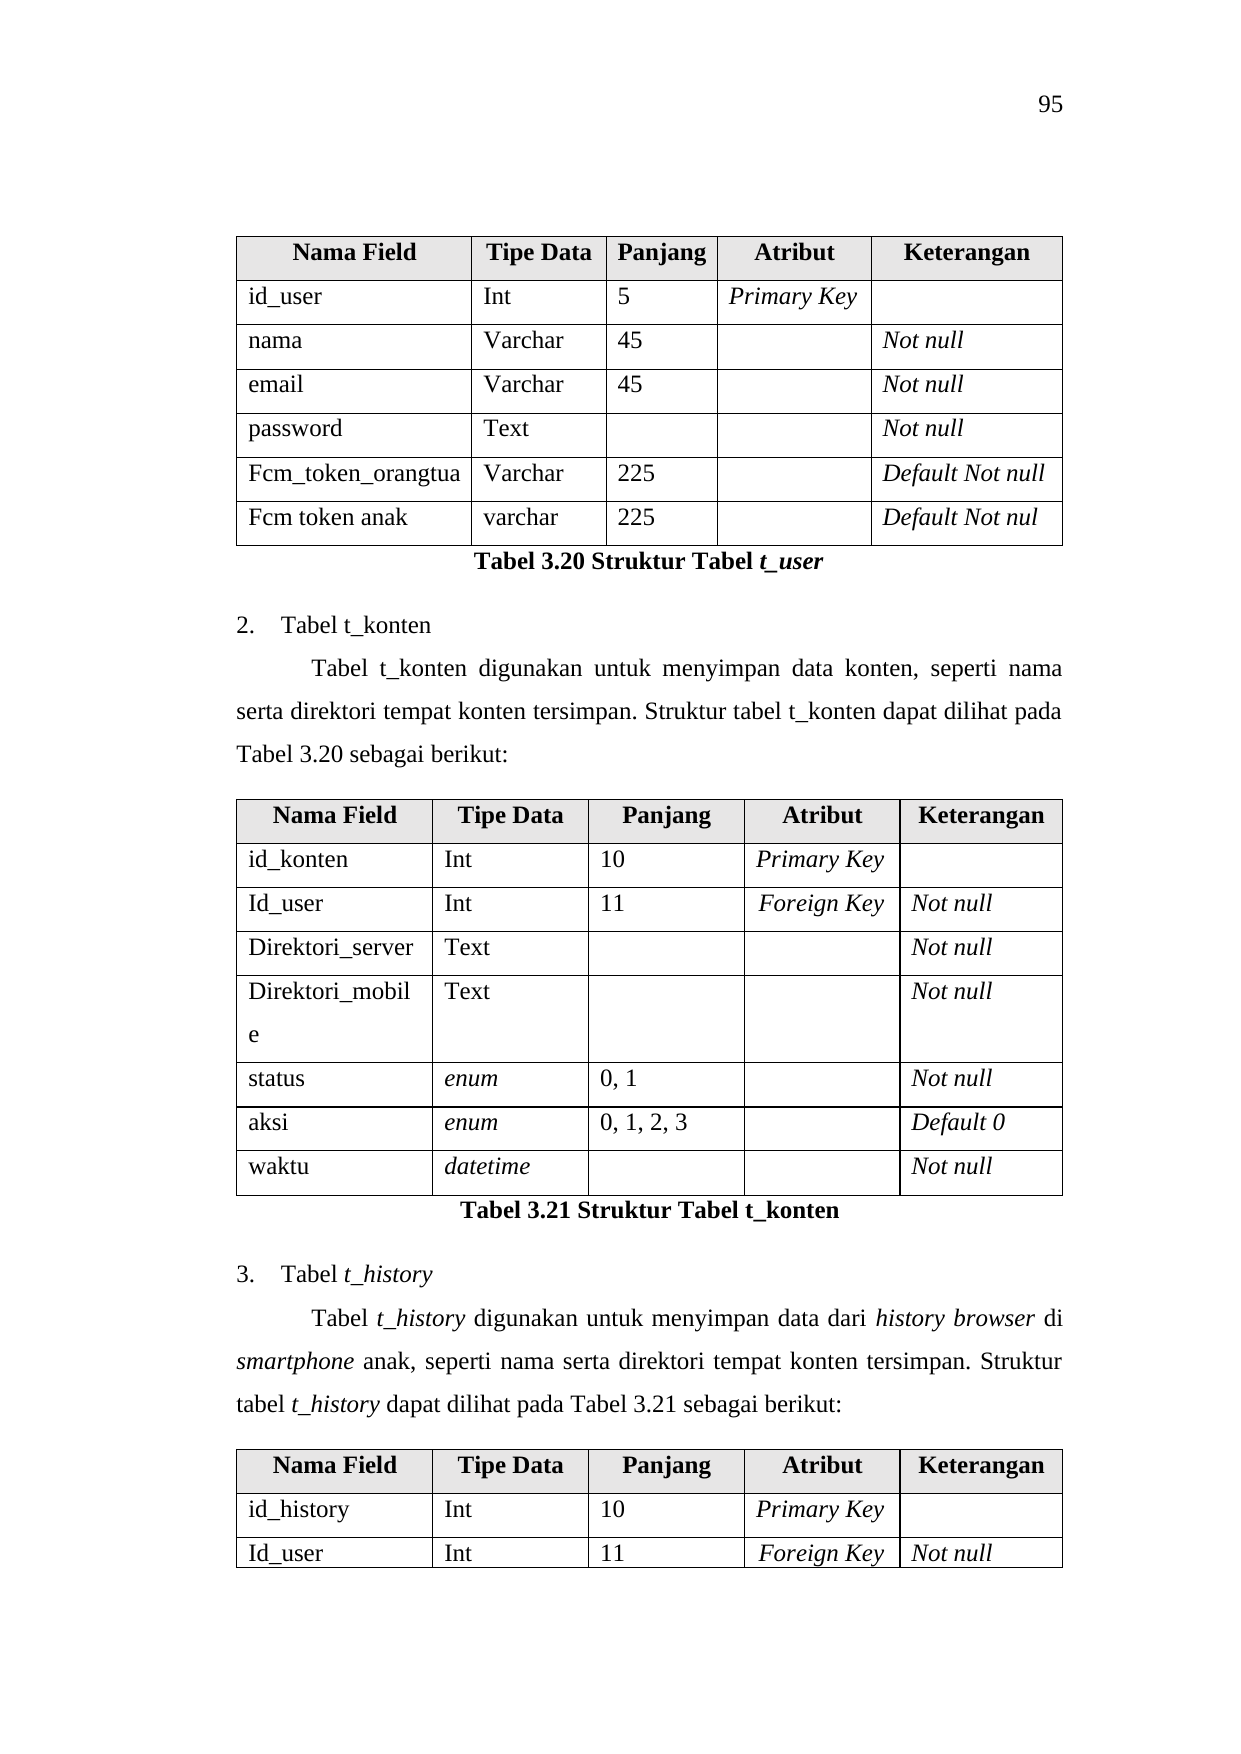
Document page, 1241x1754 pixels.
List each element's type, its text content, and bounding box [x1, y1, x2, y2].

table_cell Not null [872, 370, 1062, 412]
table_cell 45 [607, 325, 717, 368]
table_cell [718, 325, 871, 368]
table_cell Id_user [237, 888, 432, 931]
table_cell Foreign Key [745, 1538, 899, 1567]
table_cell password [237, 414, 471, 457]
table_cell Int [433, 1538, 588, 1567]
table_header Tipe Data [472, 237, 606, 280]
table_cell Varchar [472, 458, 606, 501]
table_cell enum [433, 1063, 588, 1106]
table_header Keterangan [901, 800, 1062, 843]
table_cell Int [472, 281, 606, 324]
table_cell Text [472, 414, 606, 457]
table_header Keterangan [901, 1450, 1062, 1493]
table_cell Primary Key [745, 844, 899, 887]
table_cell Direktori_server [237, 932, 432, 975]
table_cell [589, 1151, 744, 1194]
table_header Nama Field [237, 237, 471, 280]
table_cell id_user [237, 281, 471, 324]
table_cell [745, 932, 899, 975]
table_cell varchar [472, 502, 606, 545]
table_cell [901, 844, 1062, 887]
table_cell Varchar [472, 325, 606, 368]
text Tabel t_konten digunakan untuk menyimpan data konten, seperti nama serta direktori tempat konten tersimpan. Struktur tabel t_konten dapat dilihat pada Tabel 3.20 sebagai berikut: [236, 653, 1063, 768]
table_cell Primary Key [718, 281, 871, 324]
table_cell [718, 502, 871, 545]
table_cell Not null [901, 1151, 1062, 1194]
table_header Tipe Data [433, 1450, 588, 1493]
table_cell [718, 414, 871, 457]
table_cell Varchar [472, 370, 606, 412]
table_cell Id_user [237, 1538, 432, 1567]
table_cell [745, 976, 899, 1062]
table_cell 0, 1 [589, 1063, 744, 1106]
table_cell Int [433, 844, 588, 887]
table_cell enum [433, 1108, 588, 1150]
table_cell [607, 414, 717, 457]
table_cell Primary Key [745, 1494, 899, 1537]
table_cell 11 [589, 888, 744, 931]
table_cell 10 [589, 1494, 744, 1537]
table_header Atribut [718, 237, 871, 280]
table_cell Default Not null [872, 458, 1062, 501]
table_header Panjang [589, 1450, 744, 1493]
table_cell [718, 458, 871, 501]
table_cell 45 [607, 370, 717, 412]
table_cell Fcm_token_orangtua [237, 458, 471, 501]
table_cell [589, 976, 744, 1062]
table_cell Not null [901, 1538, 1062, 1567]
table_cell Int [433, 1494, 588, 1537]
table_cell Foreign Key [745, 888, 899, 931]
table_cell [901, 1494, 1062, 1537]
table_header Nama Field [237, 1450, 432, 1493]
table_cell Default Not nul [872, 502, 1062, 545]
table_cell [745, 1151, 899, 1194]
text Tabel t_history digunakan untuk menyimpan data dari history browser di smartphone anak, seperti nama serta direktori tempat konten tersimpan. Struktur tabel t_history dapat dilihat pada Tabel 3.21 sebagai berikut: [236, 1303, 1063, 1418]
table_cell Int [433, 888, 588, 931]
table_cell [745, 1108, 899, 1150]
table_cell Text [433, 932, 588, 975]
table_cell 11 [589, 1538, 744, 1567]
table_cell waktu [237, 1151, 432, 1194]
table_cell Default 0 [901, 1108, 1062, 1150]
list Tabel t_konten [236, 610, 1063, 638]
table_cell nama [237, 325, 471, 368]
table_cell Direktori_mobile [237, 976, 432, 1062]
table_cell aksi [237, 1108, 432, 1150]
table_cell 0, 1, 2, 3 [589, 1108, 744, 1150]
table_header Keterangan [872, 237, 1062, 280]
table_cell id_history [237, 1494, 432, 1537]
table_header Tipe Data [433, 800, 588, 843]
table_header Atribut [745, 800, 899, 843]
table_cell Not null [901, 976, 1062, 1062]
table_cell 5 [607, 281, 717, 324]
table_cell [718, 370, 871, 412]
table_cell Not null [872, 325, 1062, 368]
table_cell [589, 932, 744, 975]
table_cell id_konten [237, 844, 432, 887]
table_header Atribut [745, 1450, 899, 1493]
table_cell Not null [901, 888, 1062, 931]
table_cell status [237, 1063, 432, 1106]
table_cell Text [433, 976, 588, 1062]
table_header Panjang [589, 800, 744, 843]
table_cell 10 [589, 844, 744, 887]
table_cell email [237, 370, 471, 412]
table_cell Not null [901, 932, 1062, 975]
list Tabel t_history [236, 1259, 1063, 1288]
table_header Panjang [607, 237, 717, 280]
table_cell Not null [872, 414, 1062, 457]
table_cell Not null [901, 1063, 1062, 1106]
table_cell 225 [607, 458, 717, 501]
table_cell [872, 281, 1062, 324]
table_cell Fcm token anak [237, 502, 471, 545]
table_cell datetime [433, 1151, 588, 1194]
table_header Nama Field [237, 800, 432, 843]
table_cell 225 [607, 502, 717, 545]
table_cell [745, 1063, 899, 1106]
